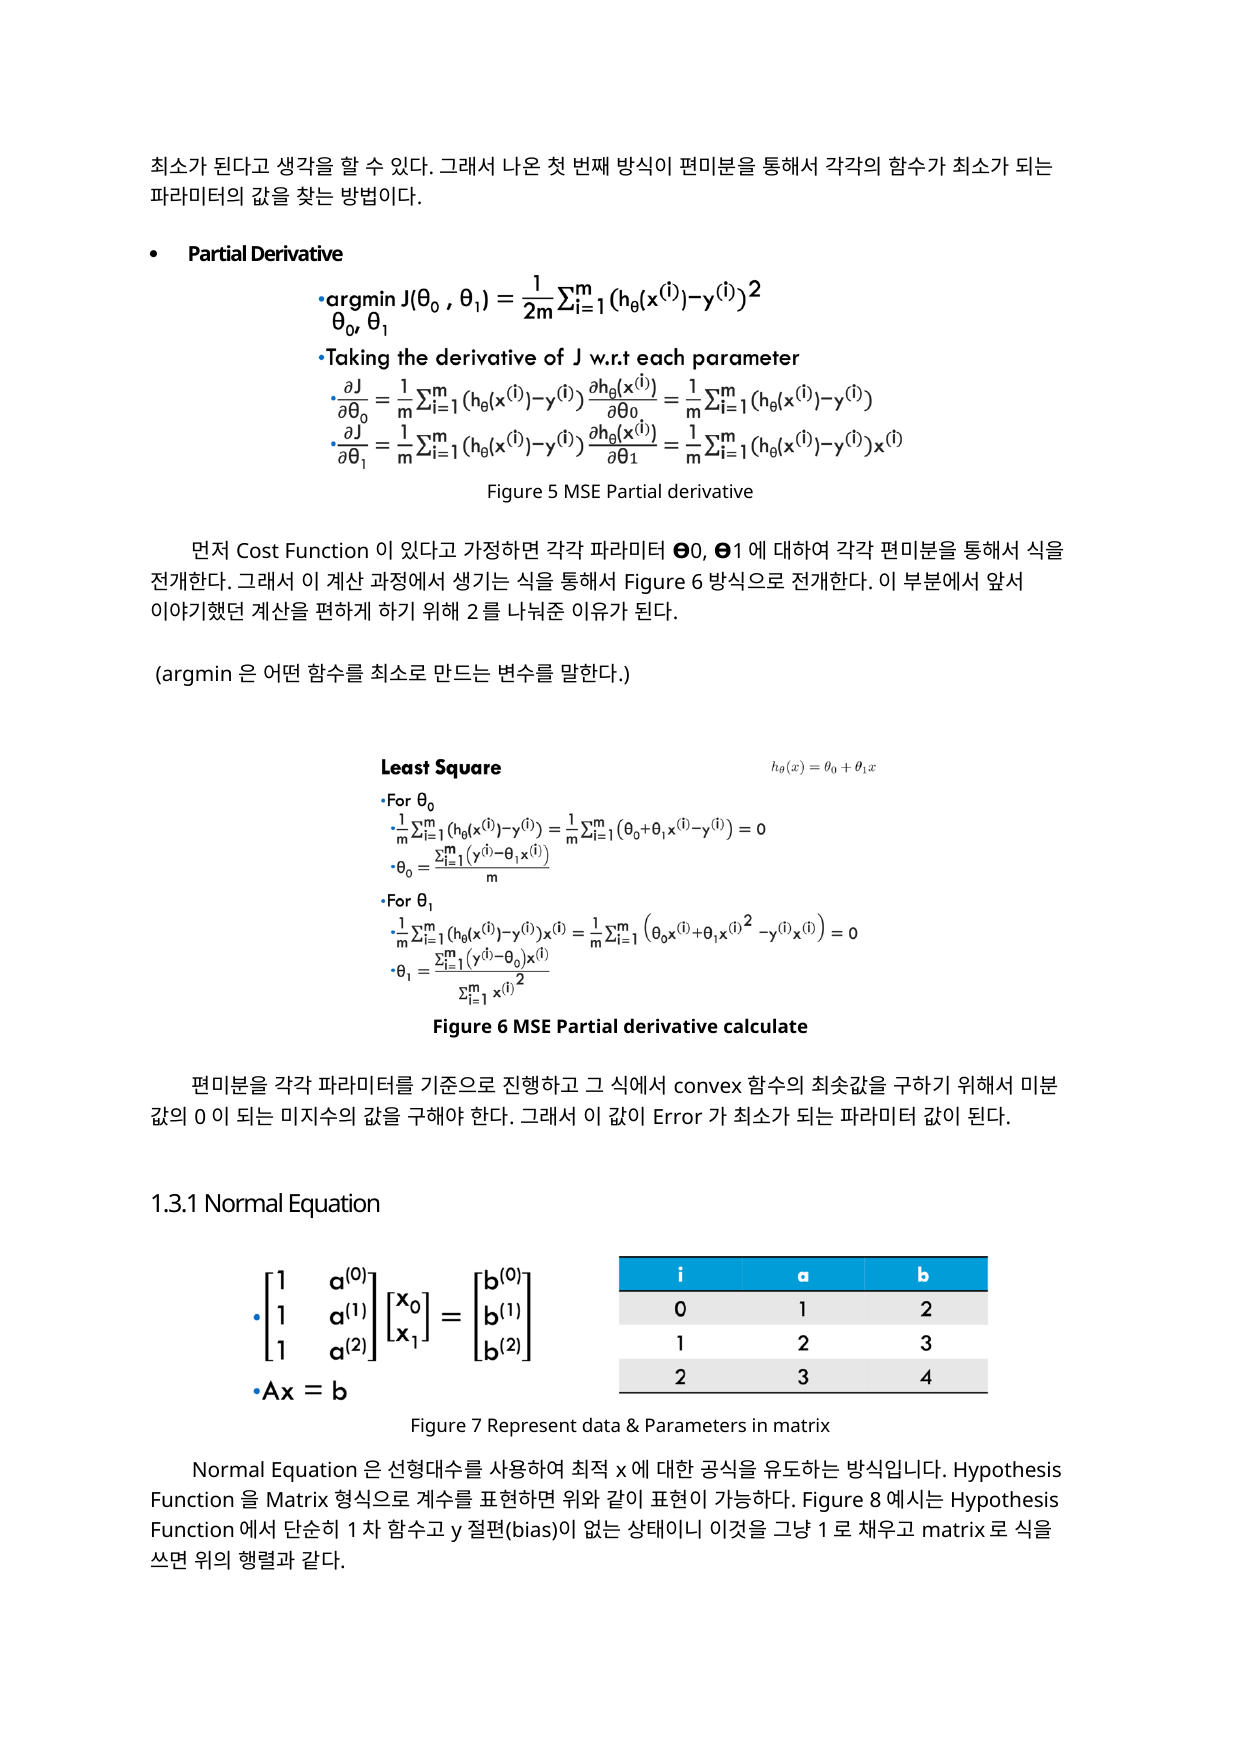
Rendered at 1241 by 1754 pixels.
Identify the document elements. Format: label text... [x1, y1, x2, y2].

picture [363, 746, 877, 1013]
picture [312, 267, 928, 478]
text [150, 150, 1090, 211]
text Figure 7 Represent data & Parameters in matrix [150, 1412, 1090, 1437]
list Partial Derivative [150, 239, 1090, 267]
text 1.3.1 Normal Equation [150, 1185, 1090, 1219]
text (argmin 은 어떤 함수를 최소로 만드는 변수를 말한다.) [150, 657, 1090, 687]
picture [243, 1250, 997, 1412]
text Figure 5 MSE Partial derivative [150, 478, 1090, 503]
text Figure 6 MSE Partial derivative calculate [150, 1013, 1090, 1038]
text 먼저 Cost Function 이 있다고 가정하면 각각 파라미터 𝝧0, 𝝧1에 대하여 각각 편미분을 통해서 식을 전개한다. 그래서 이 계산 과정에서 생기는 식을 통해서 Figure 6 방식으로 전개한다. 이 부분에서 앞서 이야기했던 계산을 편하게 하기 위해 2를 나눠준 이유가 된다. [150, 535, 1090, 626]
text Normal Equation 은 선형대수를 사용하여 최적 x에 대한 공식을 유도하는 방식입니다. Hypothesis Function 을 Matrix 형식으로 계수를 표현하면 위와 같이 표현이 가능하다. Figure 8 예시는 Hypothesis Function에서 단순히 1차 함수고 y 절편(bias)이 없는 상태이니 이것을 그냥 1로 채우고 matrix로 식을 쓰면 위의 행렬과 같다. [150, 1453, 1090, 1574]
text 편미분을 각각 파라미터를 기준으로 진행하고 그 식에서 convex 함수의 최솟값을 구하기 위해서 미분 값의 0 이 되는 미지수의 값을 구해야 한다. 그래서 이 값이 Error 가 최소가 되는 파라미터 값이 된다. [150, 1070, 1090, 1130]
